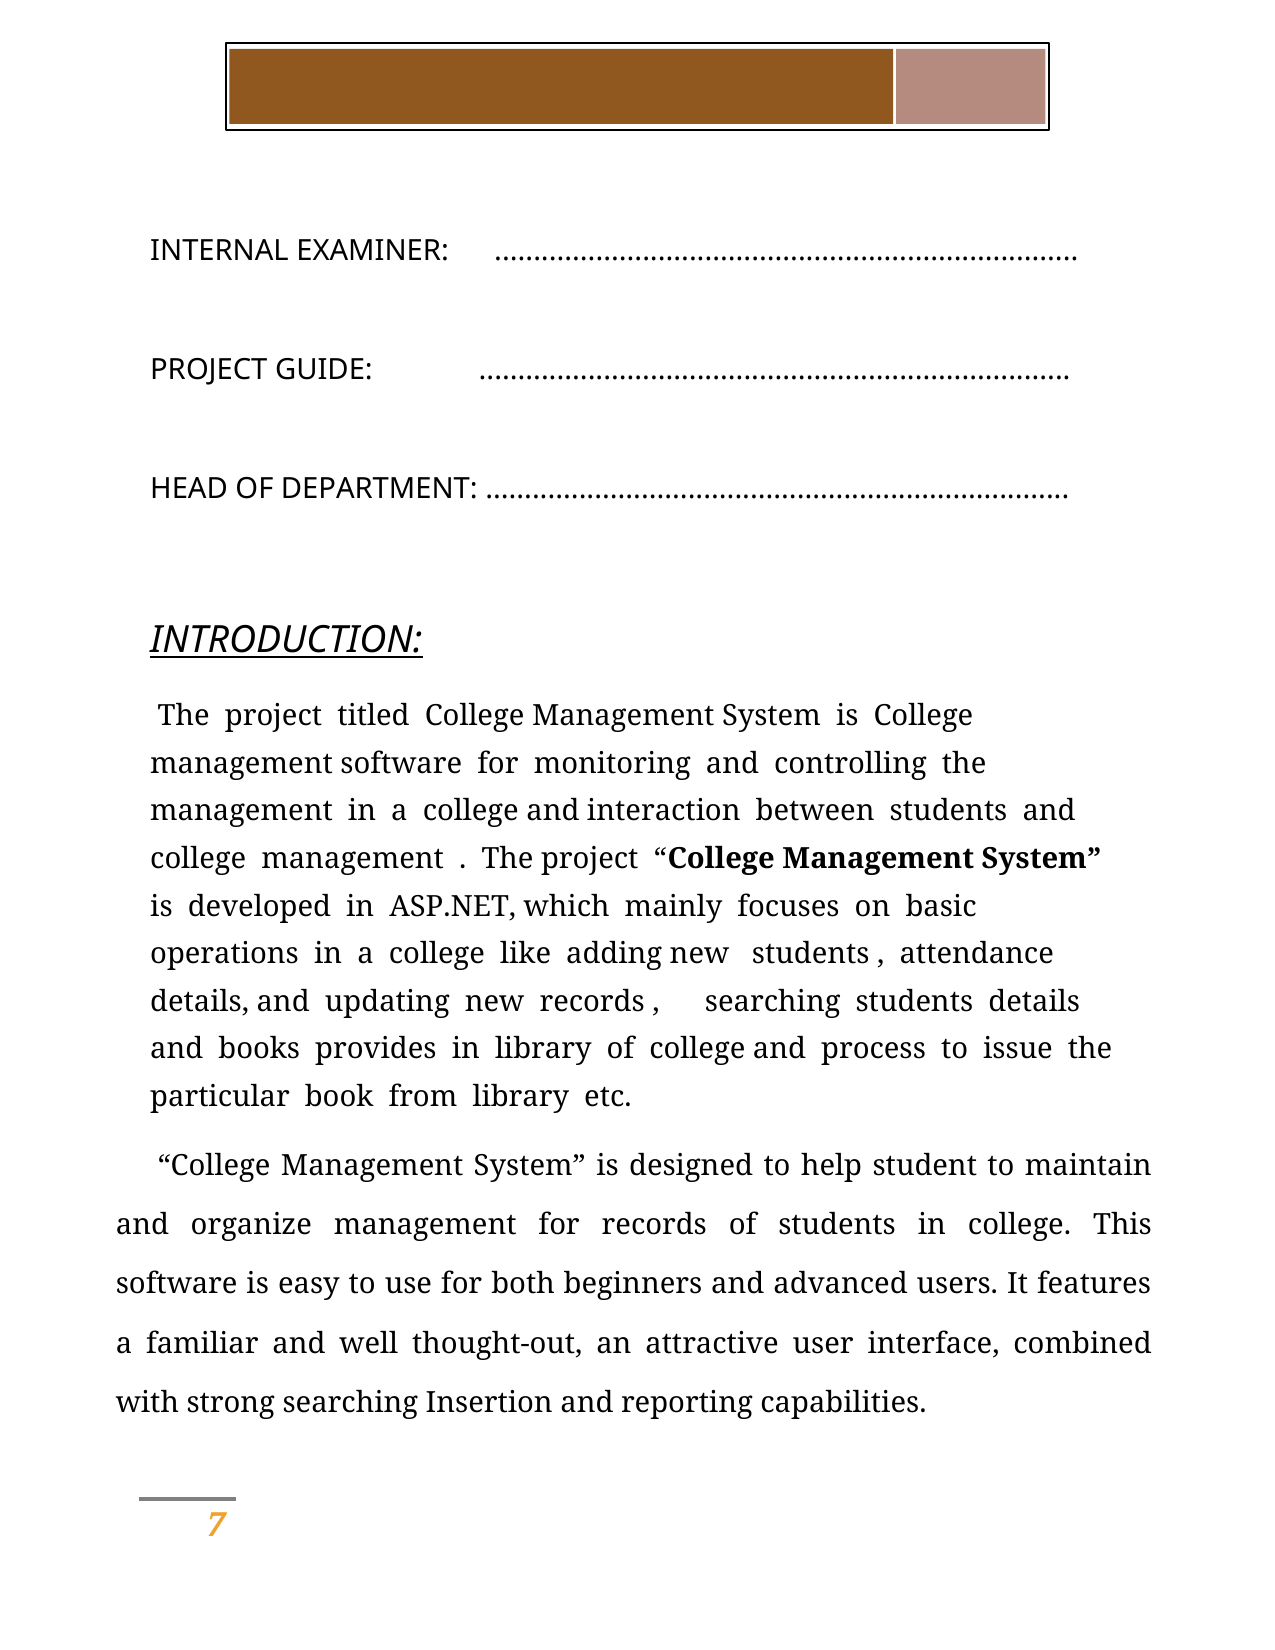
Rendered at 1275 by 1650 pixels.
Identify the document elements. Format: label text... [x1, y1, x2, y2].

text The project titled College Management System is College management software for monitoring and controlling the management in a college and interaction between students and college management . The project “College Management System” is developed in ASP.NET, which mainly focuses on basic operations in a college like adding new students , attendance details, and updating new records , searching students details and books provides in library of college and process to issue the particular book from library etc. [150, 694, 1125, 1115]
text “College Management System” is designed to help student to maintain and organize management for records of students in college. This software is easy to use for both beginners and advanced users. It features a familiar and well thought-out, an attractive user interface, combined with strong searching Insertion and reporting capabilities. [116, 1144, 1153, 1421]
text HEAD OF DEPARTMENT: ........................................................................... [150, 467, 1125, 507]
text PROJECT GUIDE: ............................................................................ [150, 348, 1125, 388]
text INTRODUCTION: [150, 612, 1125, 663]
text INTERNAL EXAMINER: ........................................................................... [150, 229, 1125, 269]
